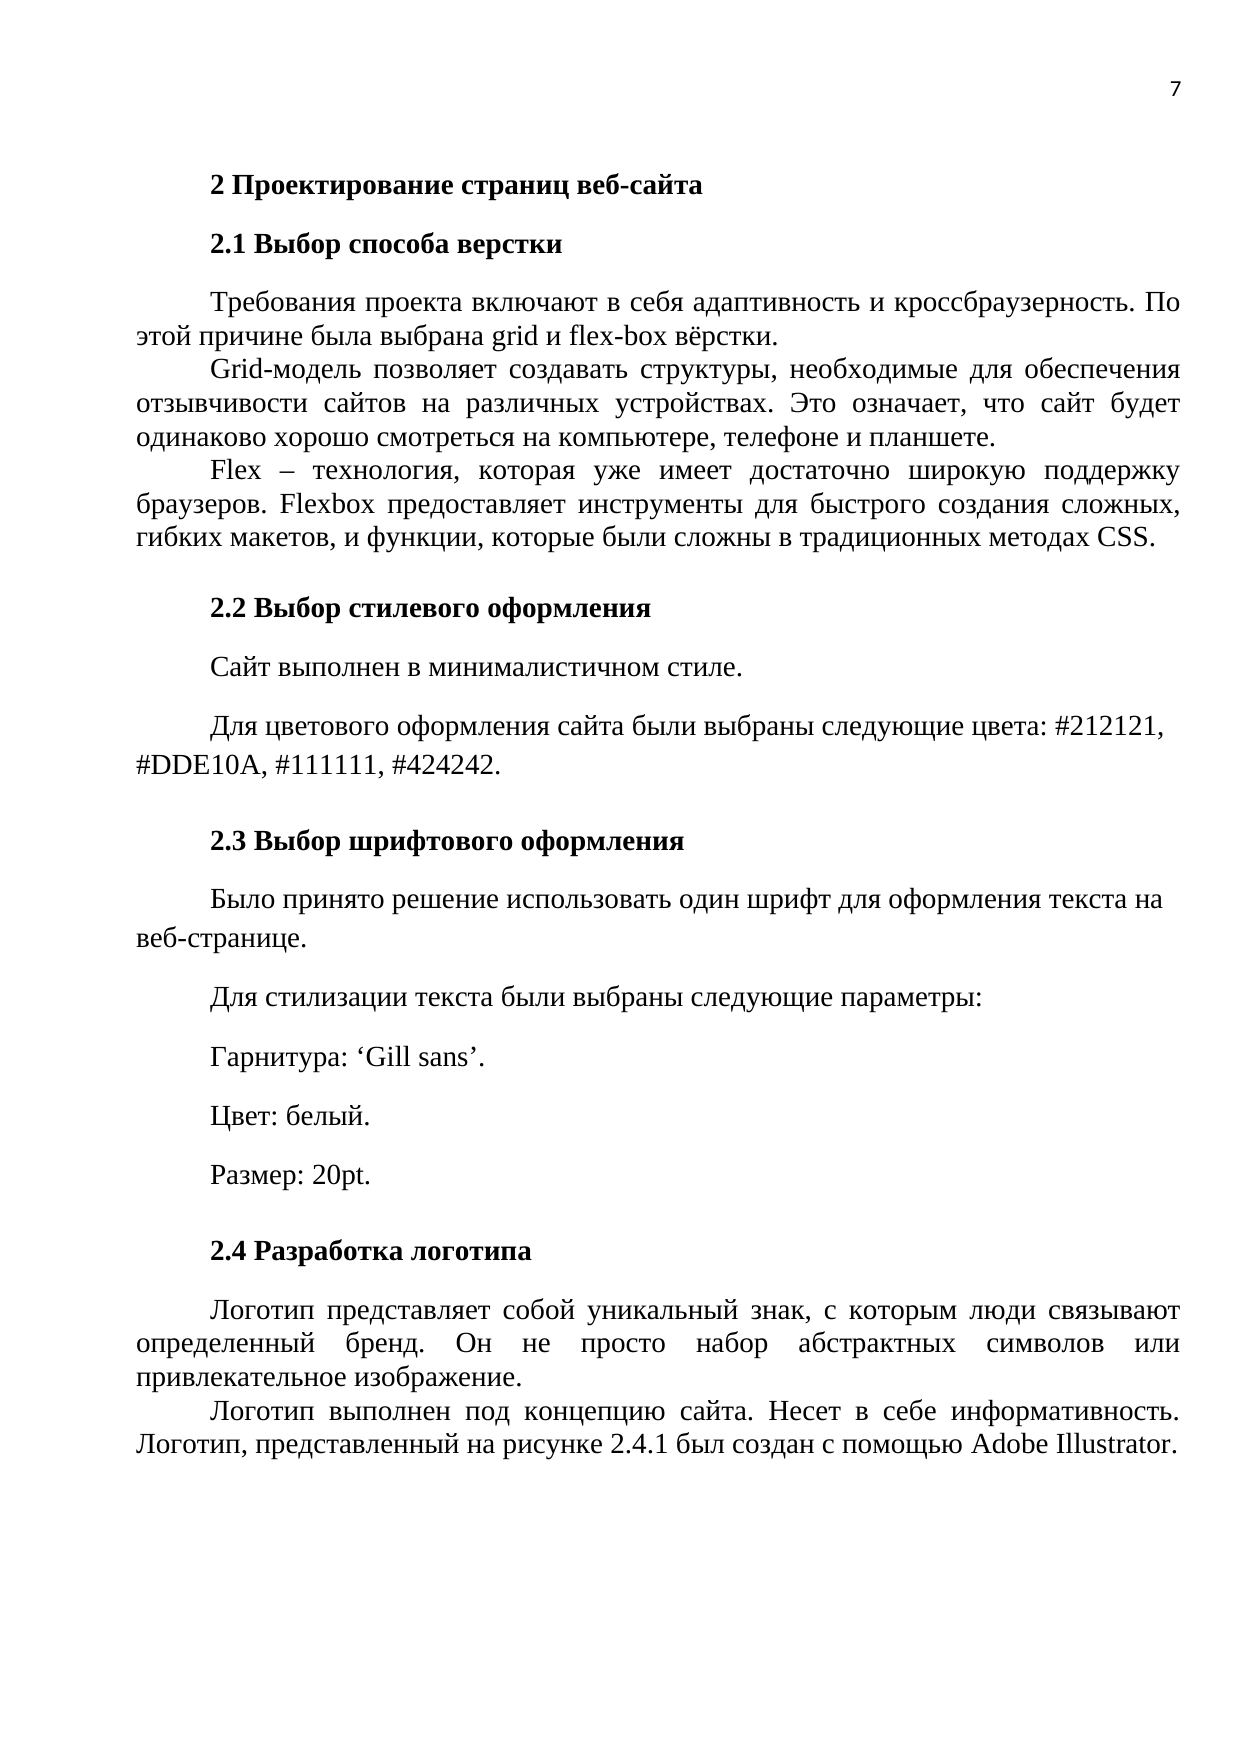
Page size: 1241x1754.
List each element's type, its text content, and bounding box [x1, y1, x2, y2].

text 2.2 Выбор стилевого оформления [136, 590, 1181, 624]
text Grid-модель позволяет создавать структуры, необходимые для обеспечения отзывчивости сайтов на различных устройствах. Это означает, что сайт будет одинаково хорошо смотреться на компьютере, телефоне и планшете. [136, 352, 1181, 452]
text Логотип представляет собой уникальный знак, с которым люди связывают определенный бренд. Он не просто набор абстрактных символов или привлекательное изображение. [136, 1292, 1181, 1393]
text Сайт выполнен в минималистичном стиле. [136, 649, 1181, 682]
text Гарнитура: ‘Gill sans’. [136, 1039, 1181, 1072]
text Для цветового оформления сайта были выбраны следующие цвета: #212121, #DDE10A, #111111, #424242. [136, 708, 1181, 780]
text 2.3 Выбор шрифтового оформления [136, 823, 1181, 856]
text 2.4 Разработка логотипа [136, 1233, 1181, 1267]
text Для стилизации текста были выбраны следующие параметры: [136, 979, 1181, 1013]
text Цвет: белый. [136, 1098, 1181, 1132]
text 2 Проектирование страниц веб-сайта [136, 167, 1181, 201]
text 2.1 Выбор способа верстки [136, 226, 1181, 259]
text Логотип выполнен под концепцию сайта. Несет в себе информативность. Логотип, представленный на рисунке 2.4.1 был создан с помощью Adobe Illustrator. [136, 1393, 1181, 1460]
text Было принято решение использовать один шрифт для оформления текста на веб-странице. [136, 881, 1181, 953]
text Требования проекта включают в себя адаптивность и кроссбраузерность. По этой причине была выбрана grid и flex-box вёрстки. [136, 284, 1181, 352]
text Flex – технология, которая уже имеет достаточно широкую поддержку браузеров. Flexbox предоставляет инструменты для быстрого создания сложных, гибких макетов, и функции, которые были сложны в традиционных методах CSS. [136, 452, 1181, 553]
text Размер: 20pt. [136, 1157, 1181, 1191]
